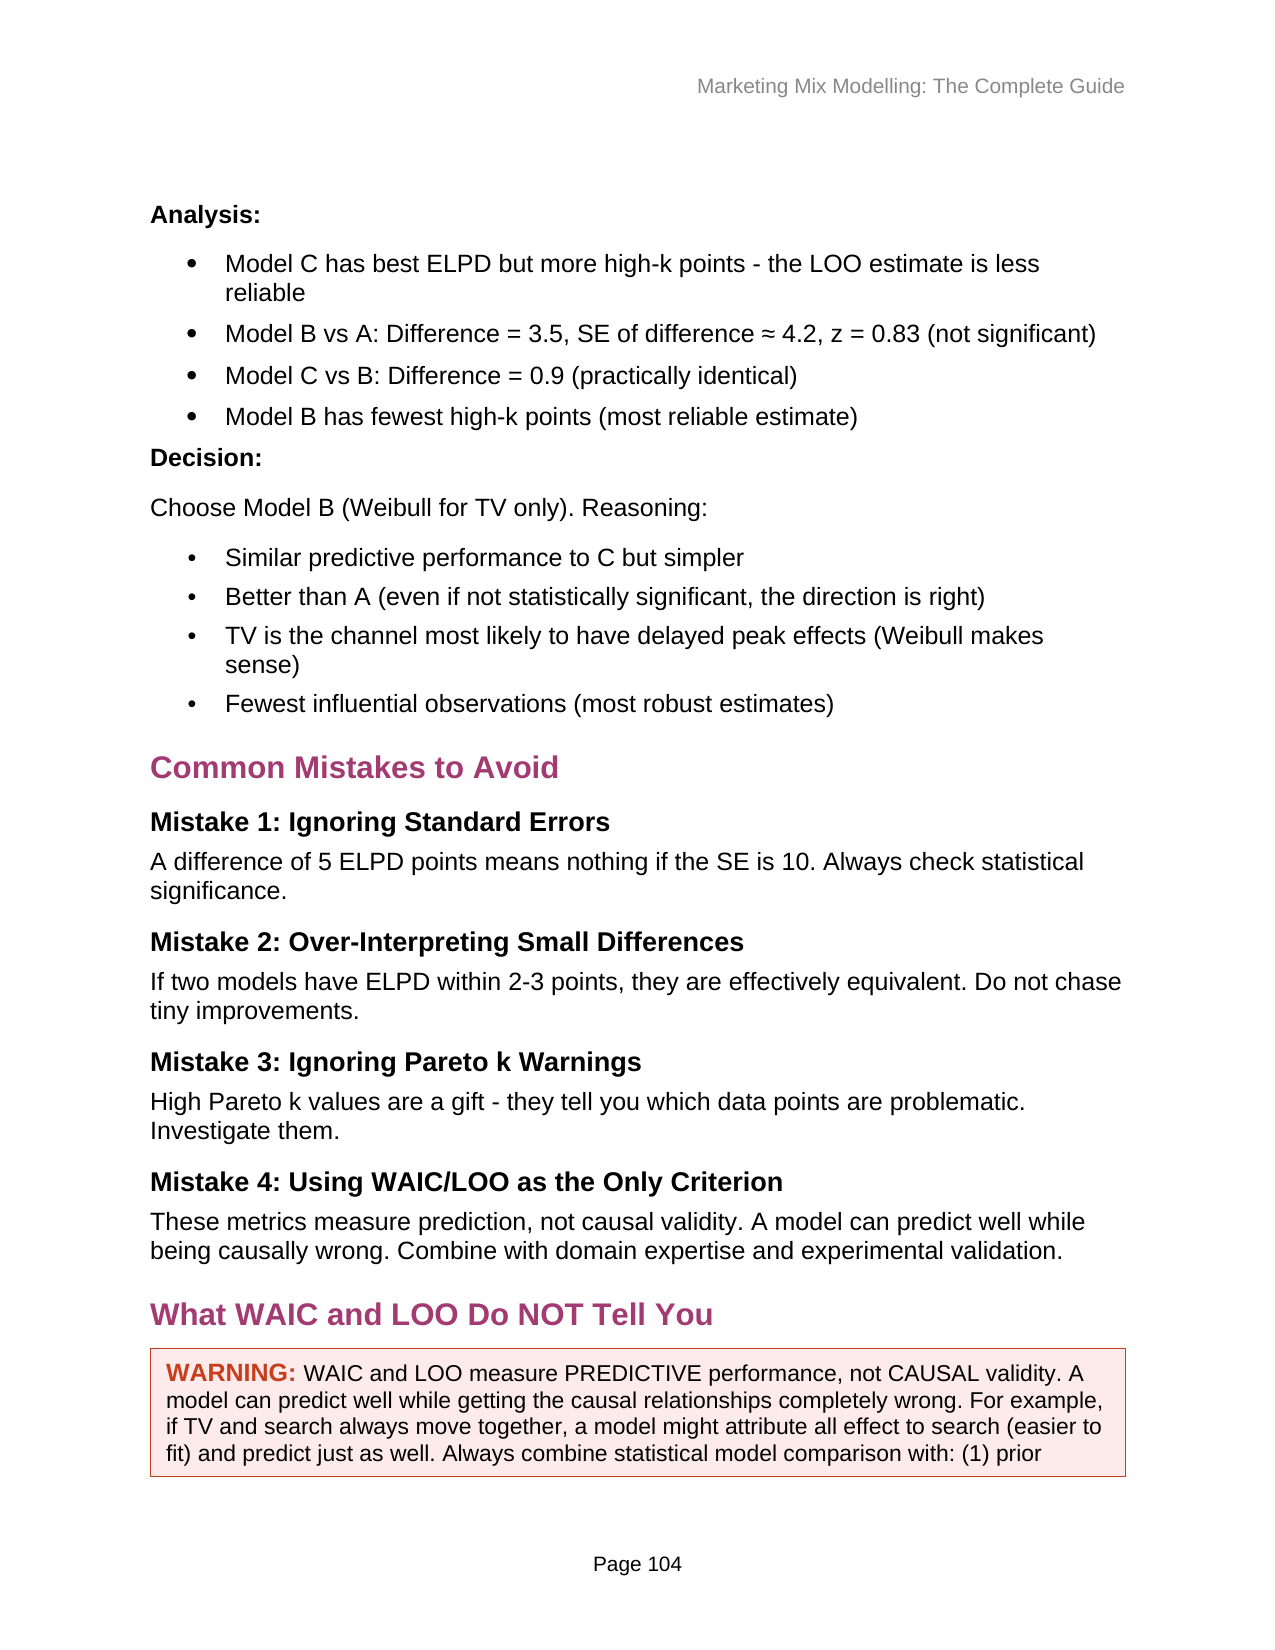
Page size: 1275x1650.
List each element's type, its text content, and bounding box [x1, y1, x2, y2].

subtitle Mistake 4: Using WAIC/LOO as the Only Criterion [150, 1166, 1125, 1197]
text High Pareto k values are a gift - they tell you which data points are problematic. Investigate them. [150, 1087, 1125, 1145]
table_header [151, 1349, 1125, 1476]
text Analysis: [150, 199, 1125, 228]
subtitle Mistake 2: Over-Interpreting Small Differences [150, 926, 1125, 957]
list TV is the channel most likely to have delayed peak effects (Weibull makes sense) [187, 621, 1125, 678]
list Model C has best ELPD but more high-k points - the LOO estimate is less reliable [187, 249, 1125, 307]
text If two models have ELPD within 2-3 points, they are effectively equivalent. Do not chase tiny improvements. [150, 967, 1125, 1025]
list Fewest influential observations (most robust estimates) [187, 689, 1125, 717]
list Model C vs B: Difference = 0.9 (practically identical) [187, 361, 1125, 389]
subtitle Mistake 1: Ignoring Standard Errors [150, 806, 1125, 837]
subtitle What WAIC and LOO Do NOT Tell You [150, 1296, 1125, 1332]
text These metrics measure prediction, not causal validity. A model can predict well while being causally wrong. Combine with domain expertise and experimental validation. [150, 1207, 1125, 1265]
list Model B vs A: Difference = 3.5, SE of difference ≈ 4.2, z = 0.83 (not significant) [187, 319, 1125, 348]
subtitle Common Mistakes to Avoid [150, 749, 1125, 785]
list Similar predictive performance to C but simpler [187, 542, 1125, 571]
text Decision: [150, 443, 1125, 472]
subtitle Mistake 3: Ignoring Pareto k Warnings [150, 1046, 1125, 1077]
text A difference of 5 ELPD points means nothing if the SE is 10. Always check statistical significance. [150, 847, 1125, 905]
list Better than A (even if not statistically significant, the direction is right) [187, 582, 1125, 610]
text Choose Model B (Weibull for TV only). Reasoning: [150, 493, 1125, 522]
list Model B has fewest high-k points (most reliable estimate) [187, 402, 1125, 431]
